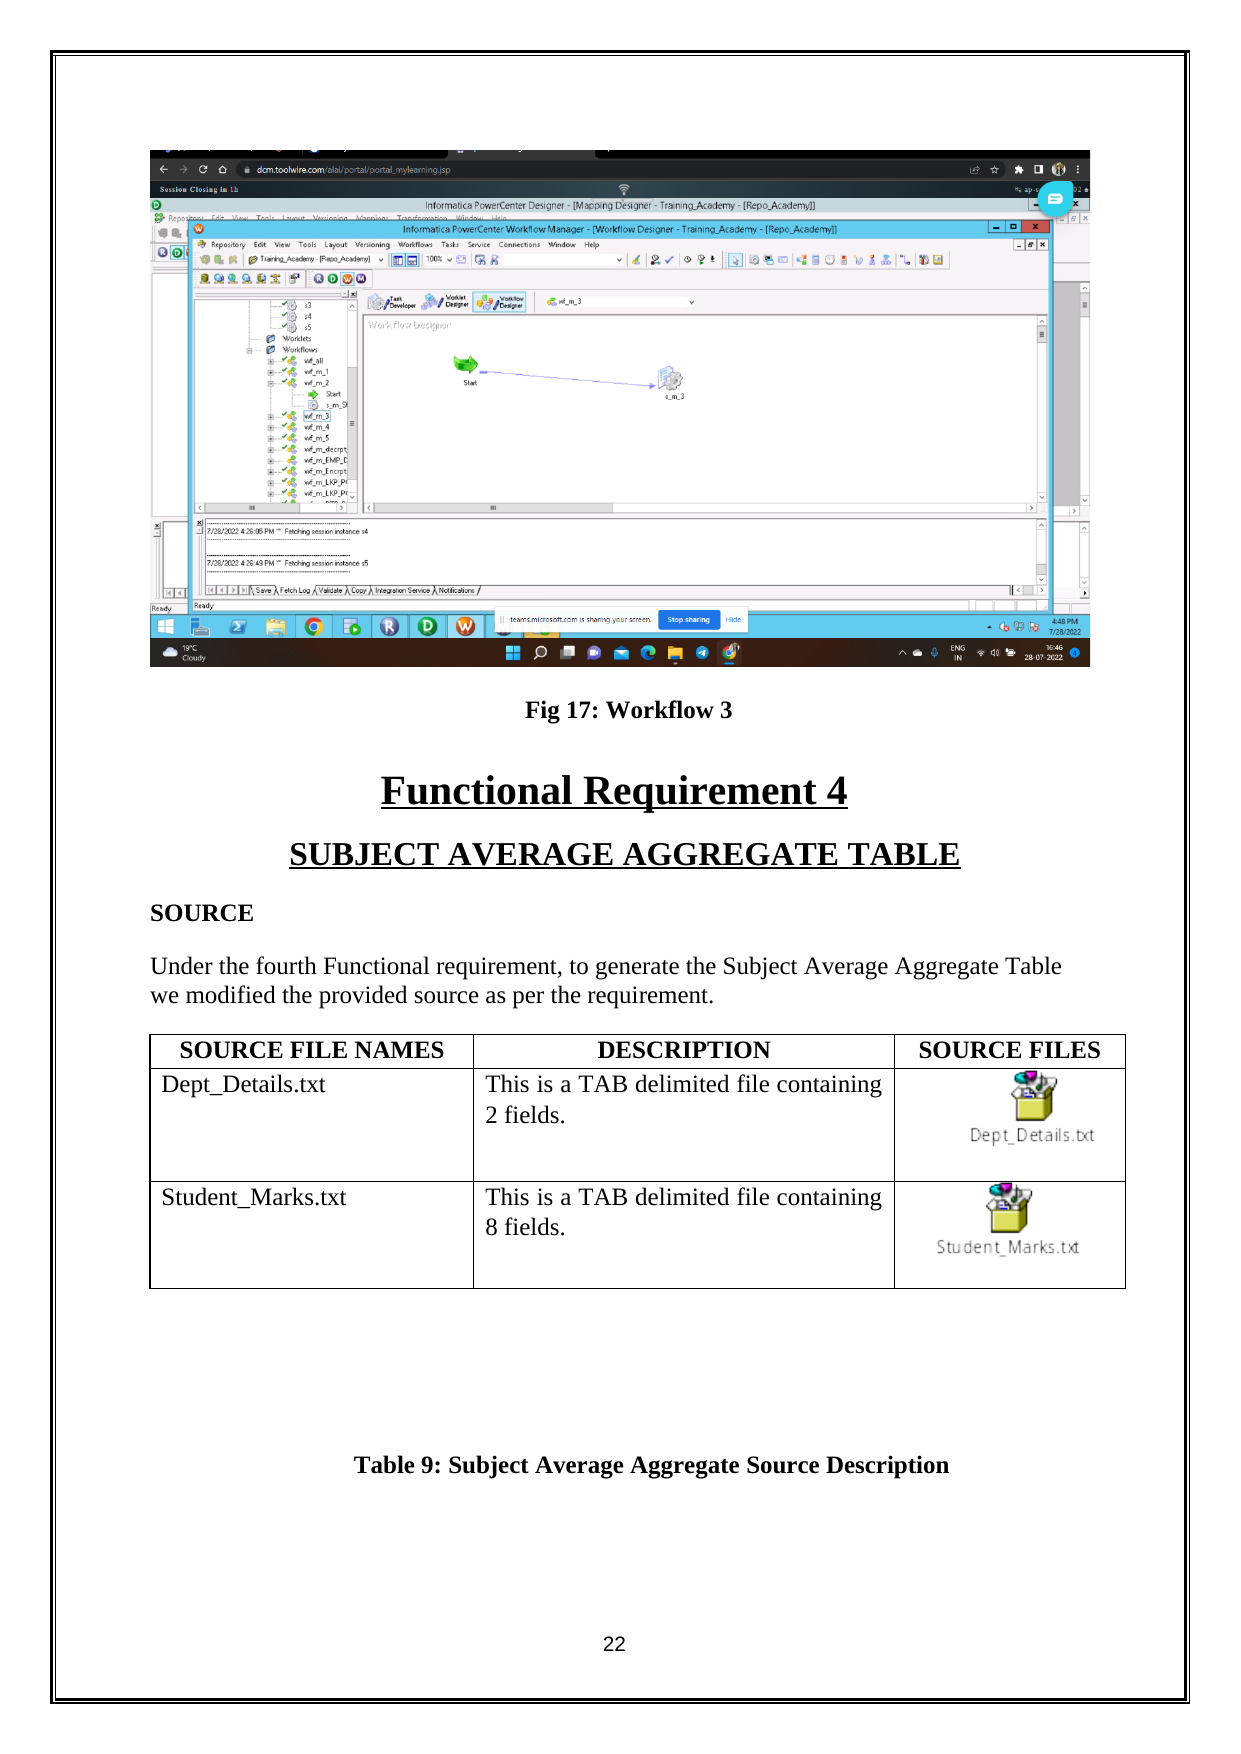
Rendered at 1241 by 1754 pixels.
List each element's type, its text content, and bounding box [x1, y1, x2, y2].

table_cell This is a TAB delimited file containing 2 fields. [474, 1069, 894, 1181]
subtitle Functional Requirement 4 [150, 766, 1078, 813]
table_header DESCRIPTION [474, 1035, 894, 1068]
text SUBJECT AVERAGE AGGREGATE TABLE [150, 834, 1099, 873]
table_cell Student_Marks.txt [151, 1182, 473, 1287]
text Under the fourth Functional requirement, to generate the Subject Average Aggregate Table we modified the provided source as per the requirement. [150, 951, 1078, 1009]
table_cell Dept_Details.txt [151, 1069, 473, 1181]
text Table 9: Subject Average Aggregate Source Description [150, 1450, 1078, 1479]
table_header SOURCE FILE NAMES [151, 1035, 473, 1068]
subtitle SOURCE [150, 898, 1078, 926]
table_cell This is a TAB delimited file containing 8 fields. [474, 1182, 894, 1287]
picture [150, 150, 1091, 667]
table_header SOURCE FILES [895, 1035, 1125, 1068]
table_cell [895, 1182, 1125, 1287]
text Fig 17: Workflow 3 [150, 695, 1090, 724]
table_cell [895, 1069, 1125, 1181]
